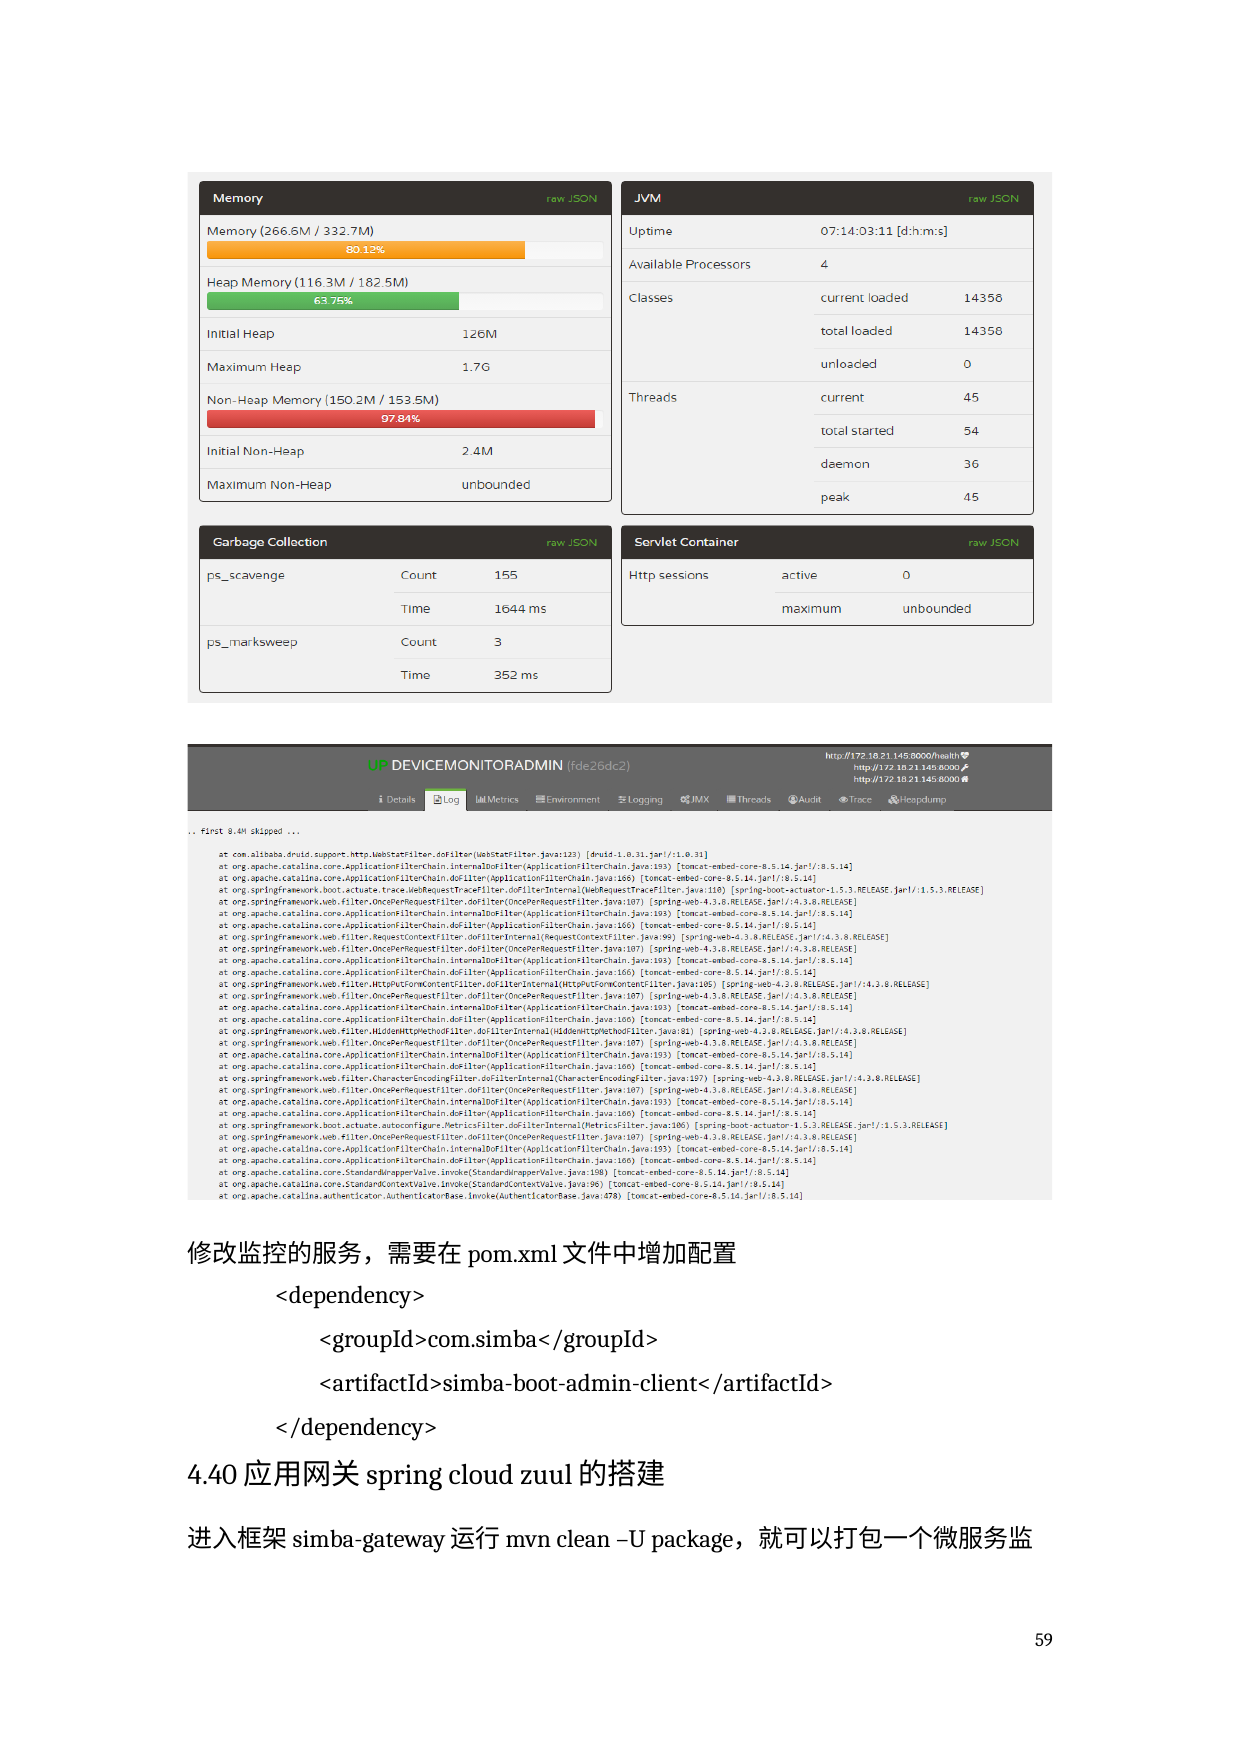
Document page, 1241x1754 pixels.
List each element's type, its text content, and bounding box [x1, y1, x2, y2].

picture [187, 744, 1053, 1200]
text 修改监控的服务，需要在pom.xml文件中增加配置 [187, 1229, 1053, 1273]
text <artifactId>simba-boot-admin-client</artifactId> [187, 1362, 1053, 1406]
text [187, 1515, 1053, 1559]
text </dependency> [187, 1406, 1053, 1450]
picture [187, 172, 1053, 703]
text <dependency> [187, 1273, 1053, 1318]
text <groupId>com.simba</groupId> [187, 1318, 1053, 1362]
text 4.40 应用网关spring cloud zuul的搭建 [187, 1450, 1053, 1494]
